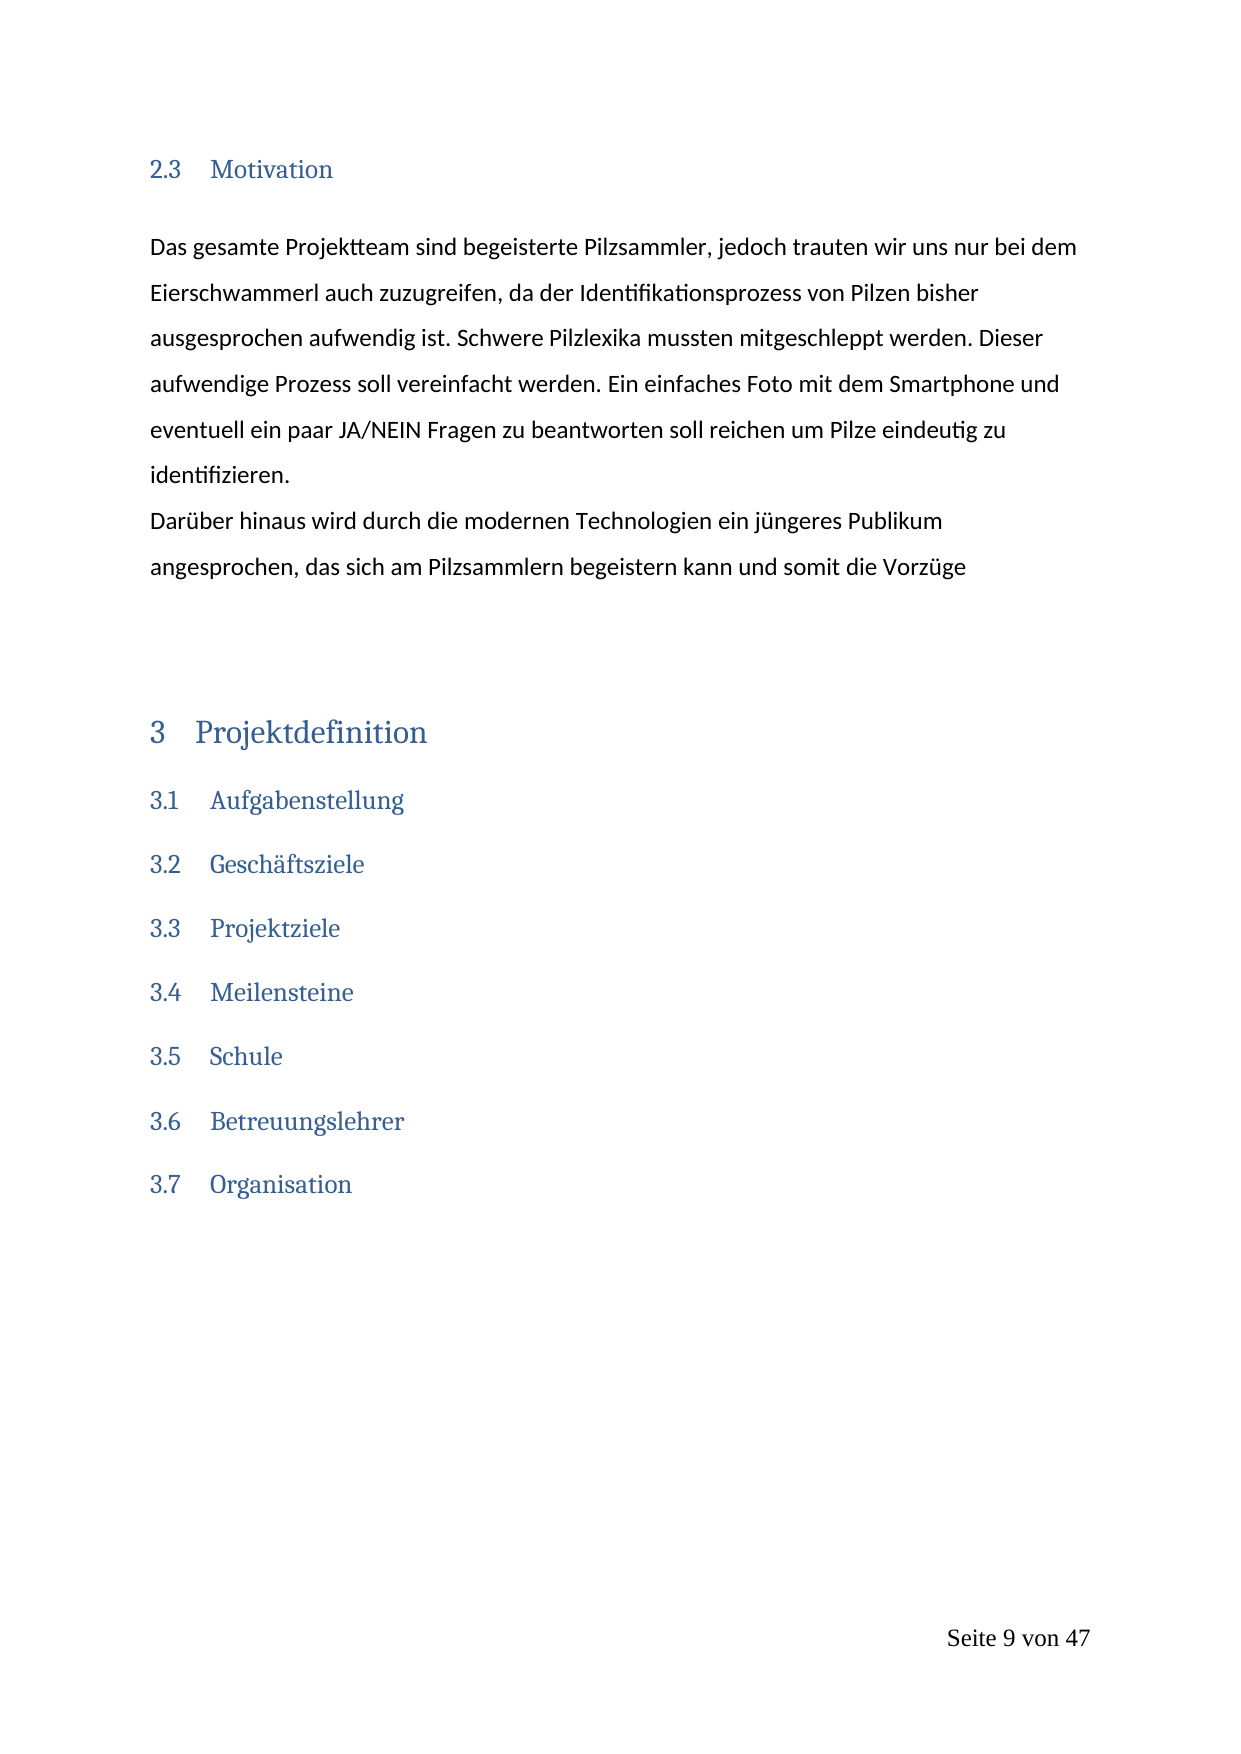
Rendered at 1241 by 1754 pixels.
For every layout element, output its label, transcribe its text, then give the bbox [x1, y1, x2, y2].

subtitle Schule [150, 1041, 1090, 1073]
subtitle Projektdefinition [150, 714, 1090, 752]
text Das gesamte Projektteam sind begeisterte Pilzsammler, jedoch trauten wir uns nur bei dem Eierschwammerl auch zuzugreifen, da der Identifikationsprozess von Pilzen bisher ausgesprochen aufwendig ist. Schwere Pilzlexika mussten mitgeschleppt werden. Dieser aufwendige Prozess soll vereinfacht werden. Ein einfaches Foto mit dem Smartphone und eventuell ein paar JA/NEIN Fragen zu beantworten soll reichen um Pilze eindeutig zu identifizieren. [150, 231, 1090, 490]
subtitle Organisation [150, 1169, 1090, 1201]
subtitle Meilensteine [150, 977, 1090, 1008]
subtitle Motivation [150, 154, 1090, 185]
subtitle Betreuungslehrer [150, 1106, 1090, 1137]
subtitle Projektziele [150, 913, 1090, 944]
subtitle Aufgabenstellung [150, 785, 1090, 816]
subtitle Geschäftsziele [150, 849, 1090, 880]
text Darüber hinaus wird durch die modernen Technologien ein jüngeres Publikum angesprochen, das sich am Pilzsammlern begeistern kann und somit die Vorzüge [150, 505, 1090, 582]
